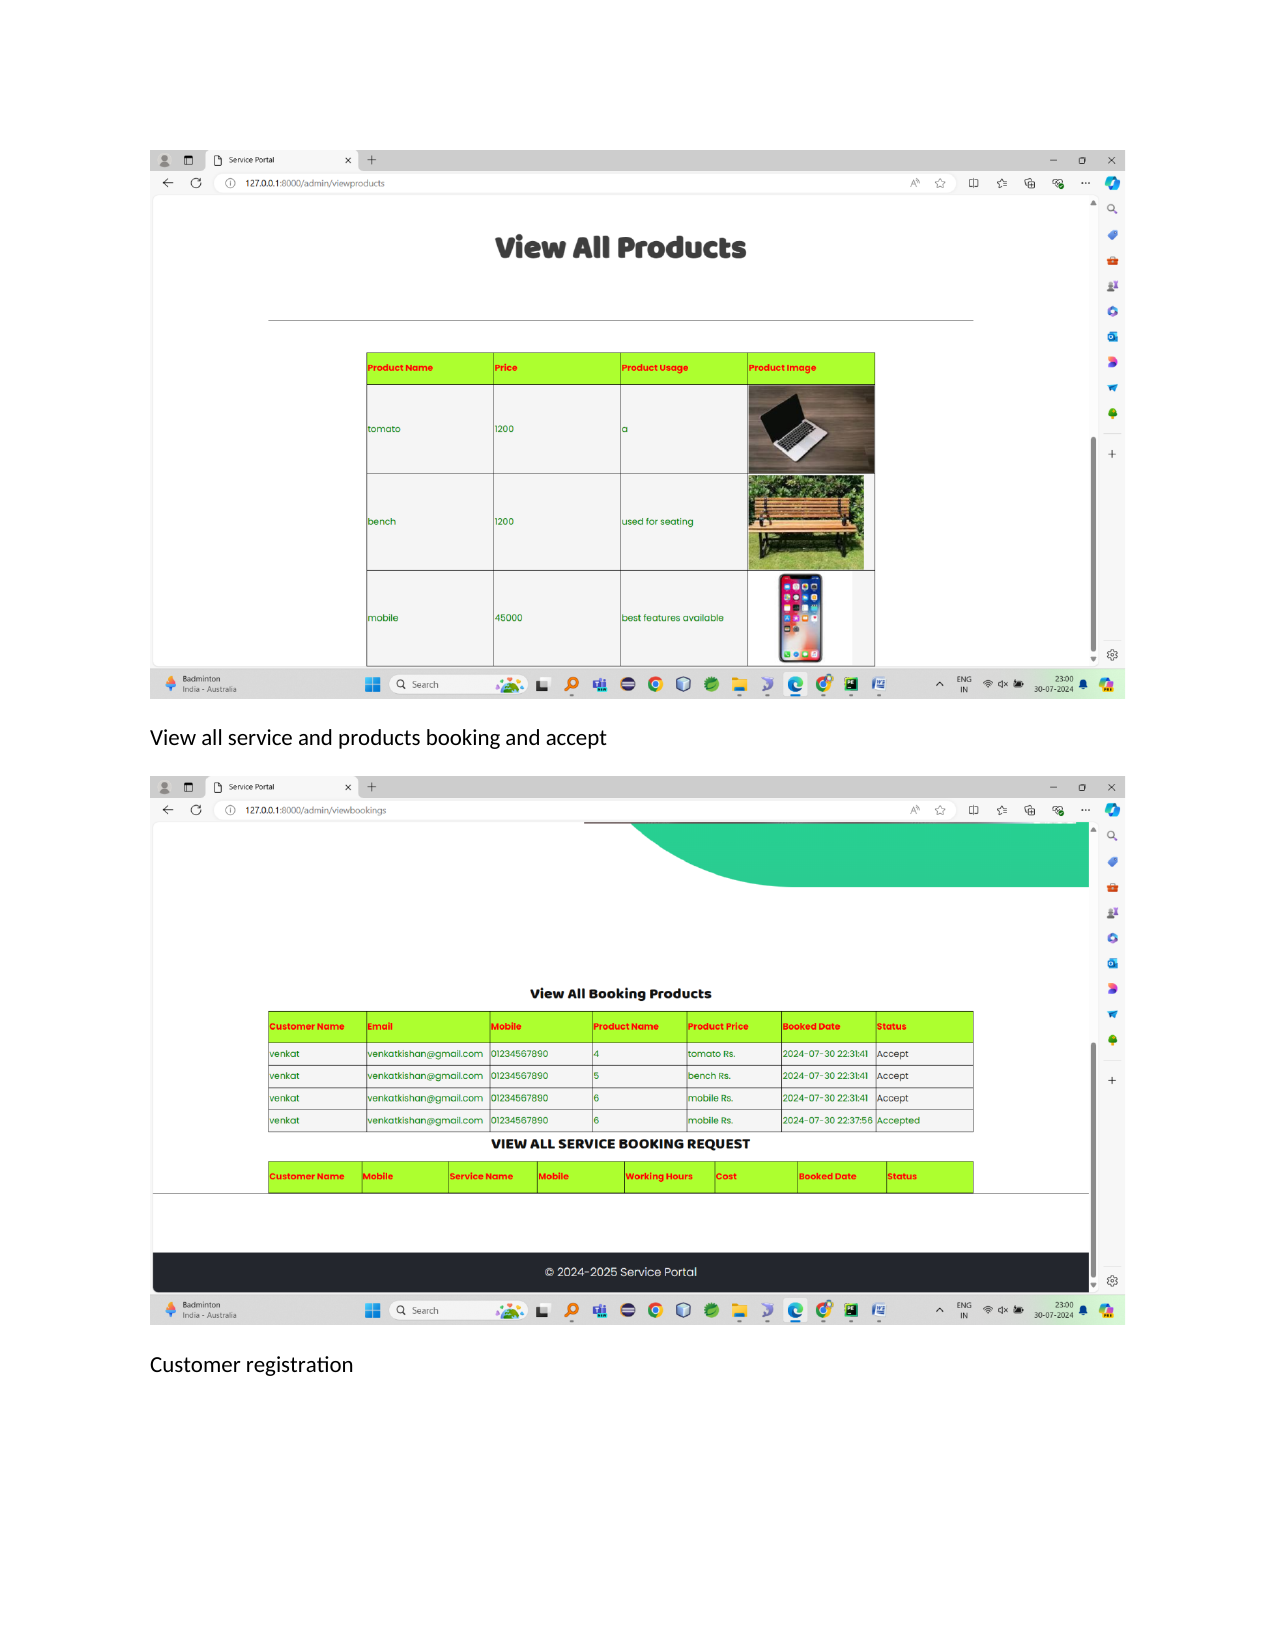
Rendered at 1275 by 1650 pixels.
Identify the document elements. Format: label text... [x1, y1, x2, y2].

picture [150, 150, 1125, 699]
text Customer registration [150, 1350, 1125, 1378]
text View all service and products booking and accept [150, 723, 1125, 751]
picture [150, 776, 1125, 1325]
